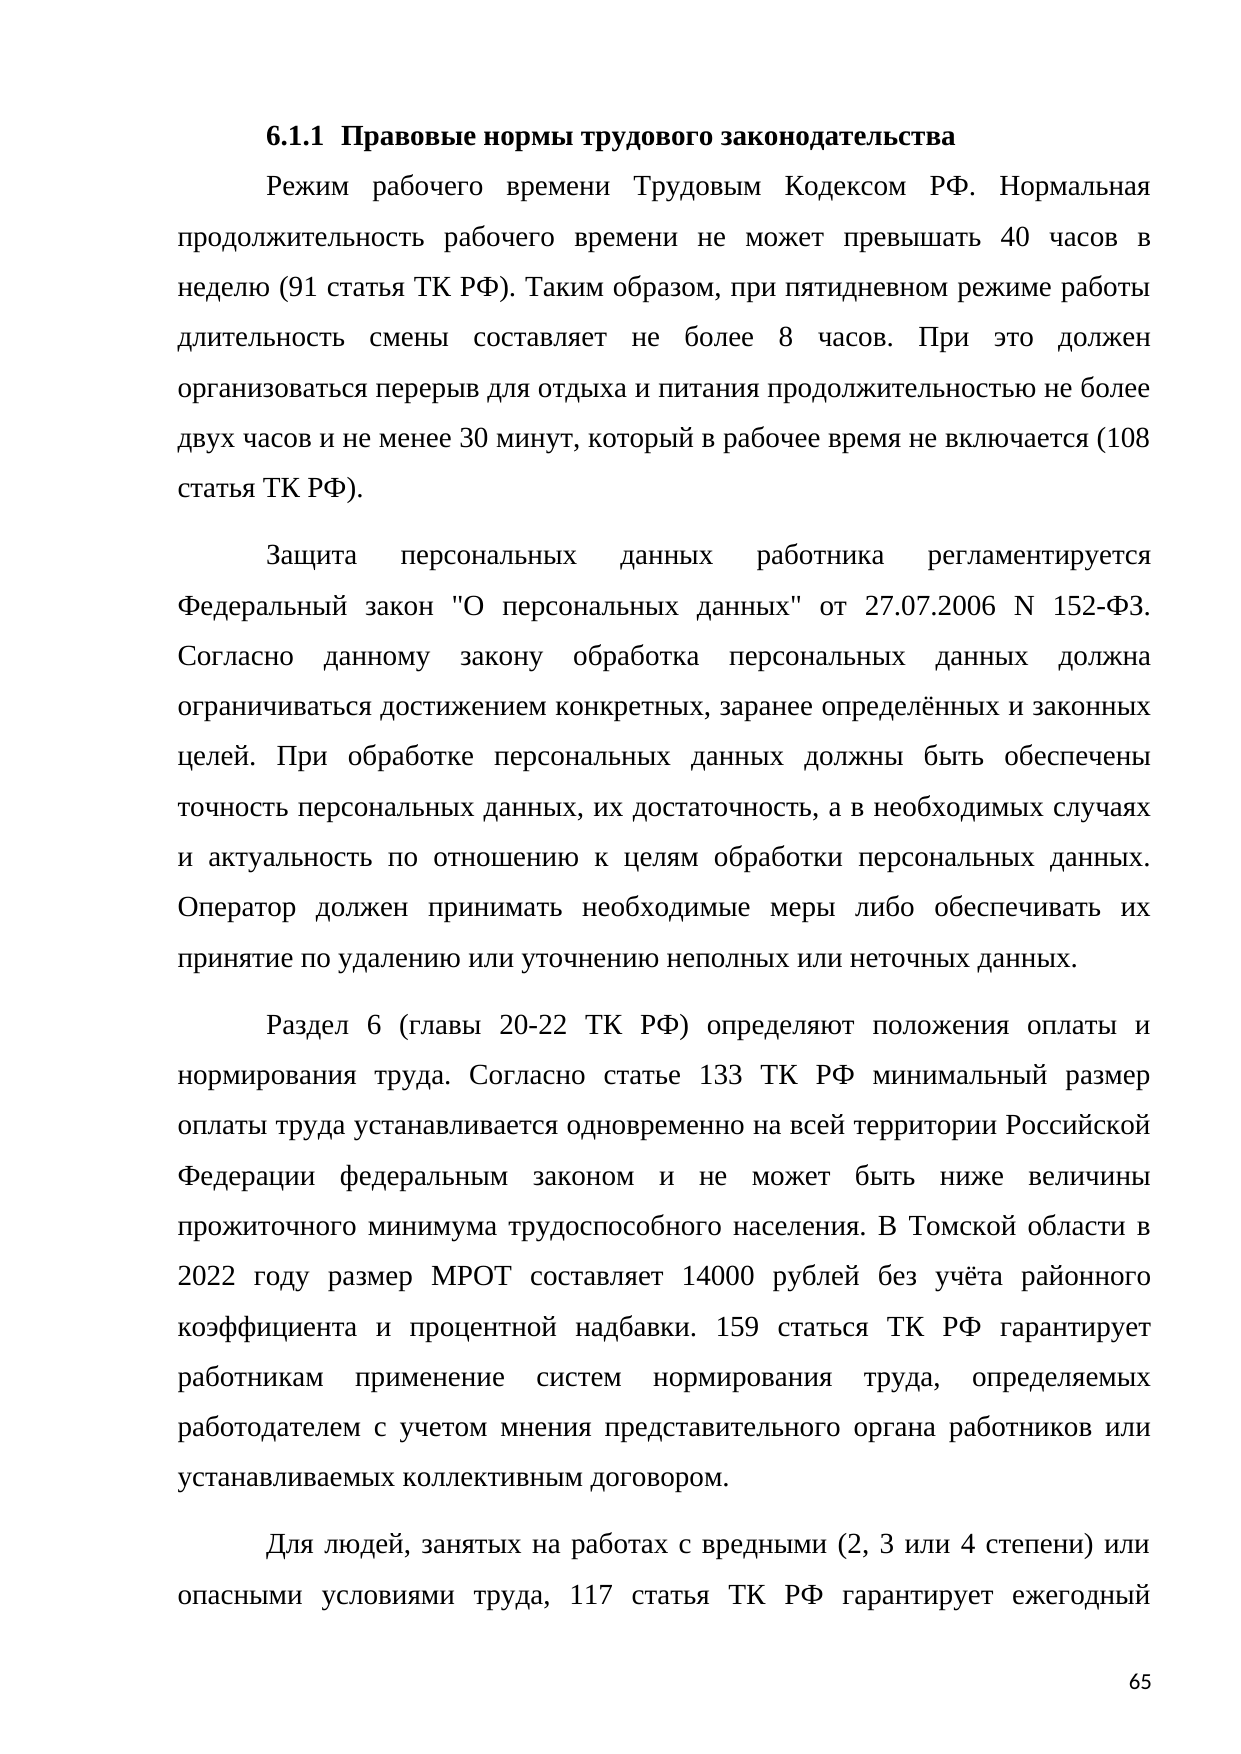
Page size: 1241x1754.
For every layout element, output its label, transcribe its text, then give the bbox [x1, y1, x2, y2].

text Режим рабочего времени Трудовым Кодексом РФ. Нормальная продолжительность рабочего времени не может превышать 40 часов в неделю (91 статья ТК РФ). Таким образом, при пятидневном режиме работы длительность смены составляет не более 8 часов. При это должен организоваться перерыв для отдыха и питания продолжительностью не более двух часов и не менее 30 минут, который в рабочее время не включается (108 статья ТК РФ). [177, 168, 1152, 504]
text Раздел 6 (главы 20-22 ТК РФ) определяют положения оплаты и нормирования труда. Согласно статье 133 ТК РФ минимальный размер оплаты труда устанавливается одновременно на всей территории Российской Федерации федеральным законом и не может быть ниже величины прожиточного минимума трудоспособного населения. В Томской области в 2022 году размер МРОТ составляет 14000 рублей без учёта районного коэффициента и процентной надбавки. 159 статься ТК РФ гарантирует работникам применение систем нормирования труда, определяемых работодателем с учетом мнения представительного органа работников или устанавливаемых коллективным договором. [177, 1007, 1152, 1493]
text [177, 1527, 1152, 1610]
text Защита персональных данных работника регламентируется Федеральный закон "О персональных данных" от 27.07.2006 N 152-ФЗ. Согласно данному закону обработка персональных данных должна ограничиваться достижением конкретных, заранее определённых и законных целей. При обработке персональных данных должны быть обеспечены точность персональных данных, их достаточность, а в необходимых случаях и актуальность по отношению к целям обработки персональных данных. Оператор должен принимать необходимые меры либо обеспечивать их принятие по удалению или уточнению неполных или неточных данных. [177, 537, 1152, 973]
list Правовые нормы трудового законодательства [266, 118, 1152, 152]
